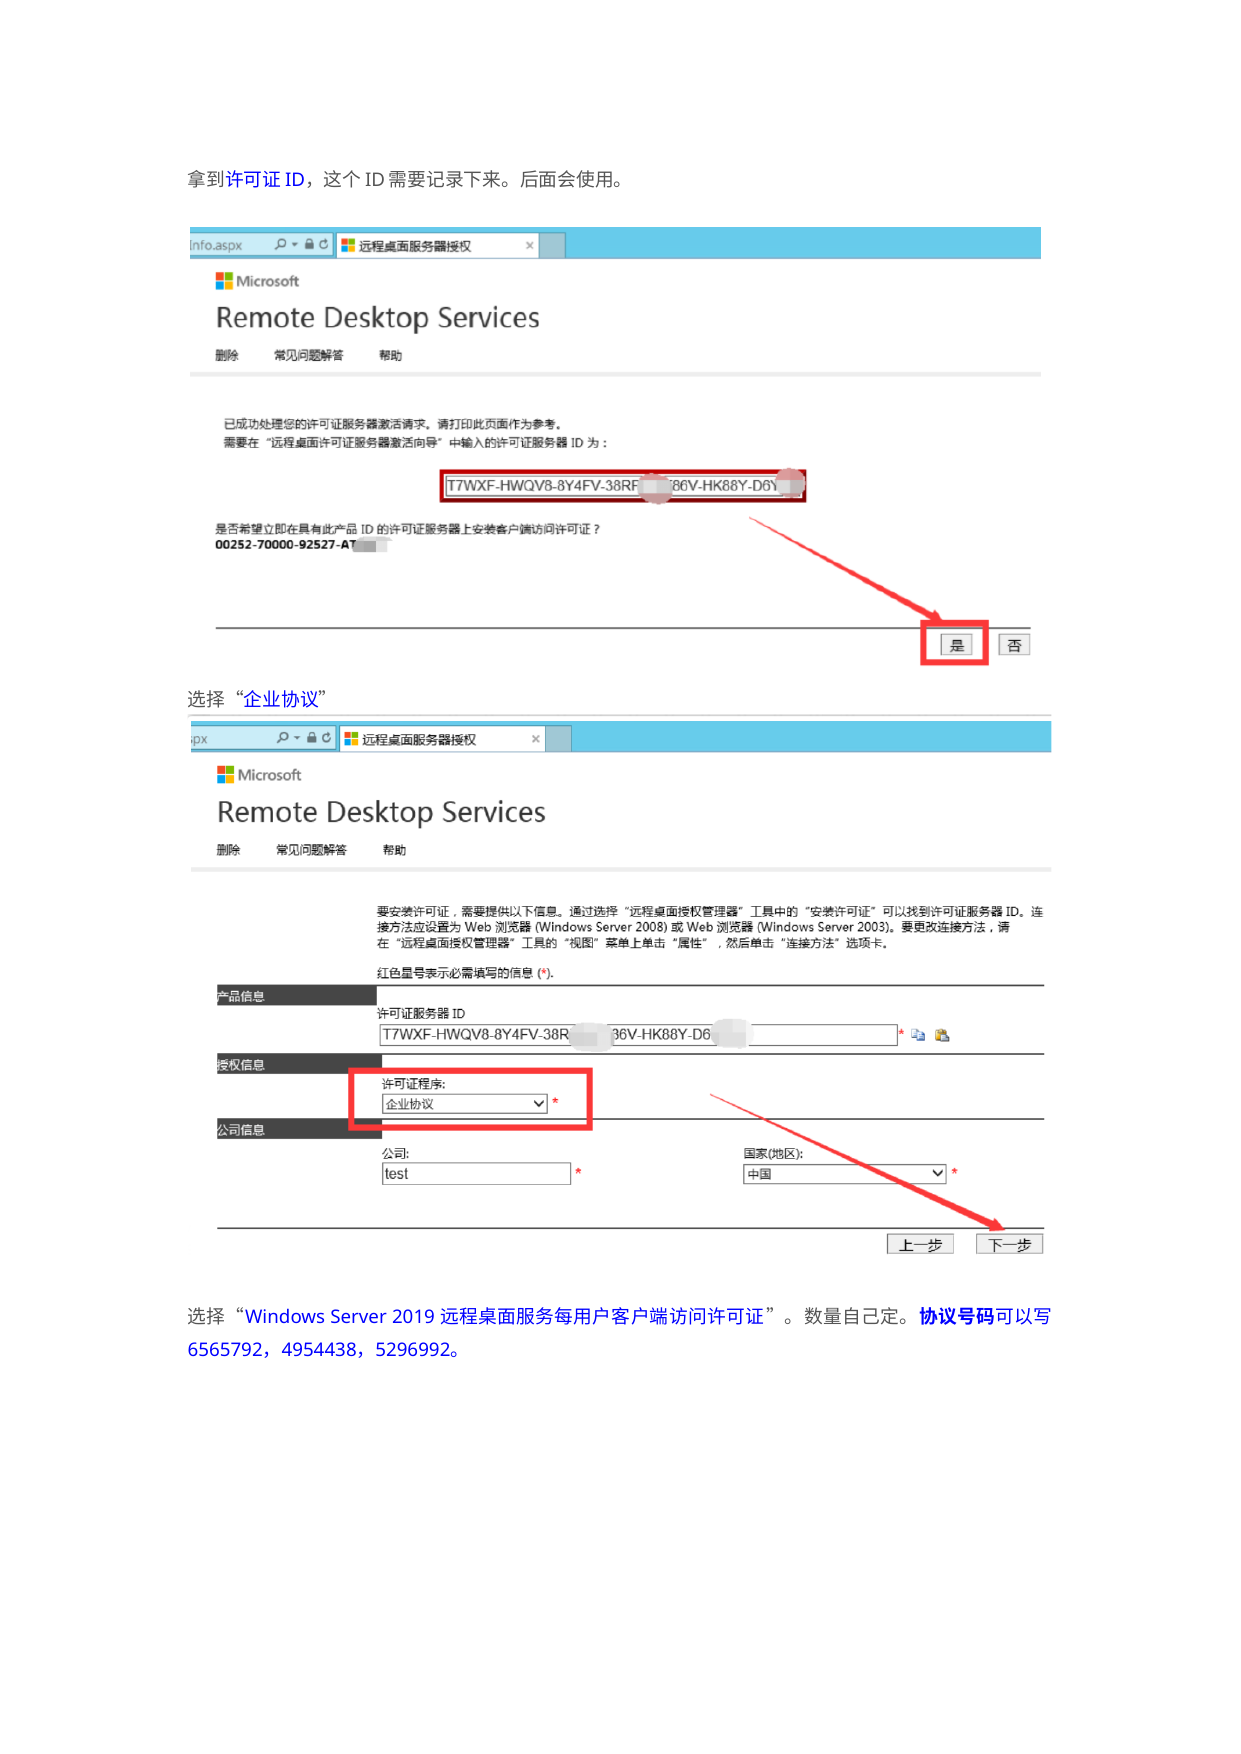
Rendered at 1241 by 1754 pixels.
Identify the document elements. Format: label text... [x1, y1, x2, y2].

text 选择“Windows Server 2019 远程桌面服务每用户客户端访问许可证”。数量自己定。协议号码可以写6565792，4954438，5296992。 [187, 1299, 1053, 1364]
text 拿到许可证ID，这个ID需要记录下来。后面会使用。 [187, 162, 1053, 194]
picture [187, 714, 1052, 1273]
picture [187, 227, 1052, 670]
text 选择“企业协议” [187, 682, 1053, 714]
